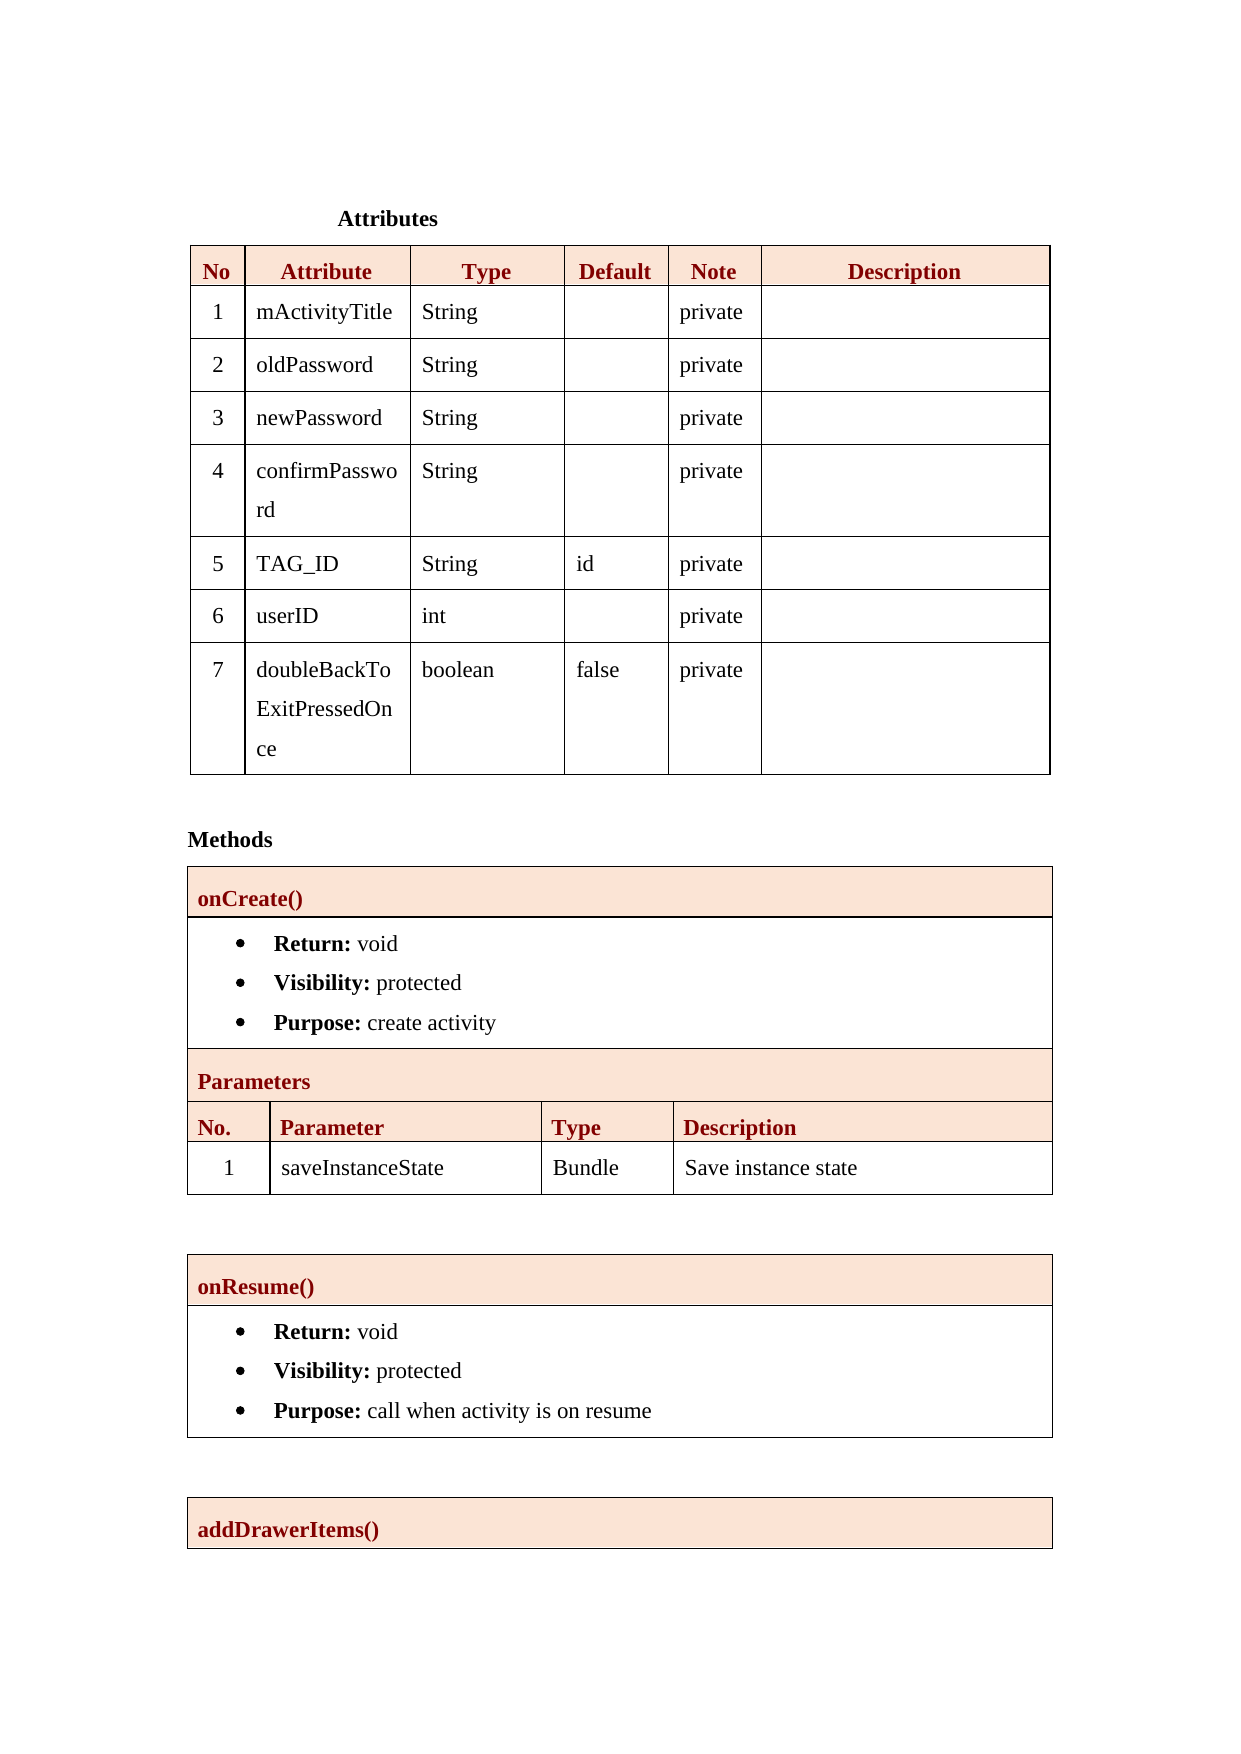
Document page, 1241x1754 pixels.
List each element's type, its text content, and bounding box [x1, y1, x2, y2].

subtitle Methods [187, 269, 1053, 853]
table_header Attribute [246, 246, 410, 284]
table_cell [565, 286, 668, 337]
table_cell 1 [188, 1142, 269, 1194]
table_header Default [565, 246, 668, 284]
table_cell Parameters [188, 1049, 1052, 1101]
table_cell String [411, 392, 564, 443]
table_cell [565, 445, 668, 536]
table_cell [565, 590, 668, 642]
table_cell Bundle [542, 1142, 673, 1194]
table_header Type [411, 246, 564, 284]
table_cell Description [674, 1102, 1052, 1141]
table_cell Parameter [271, 1102, 541, 1141]
table_cell [762, 445, 1049, 536]
table_cell 2 [191, 339, 244, 391]
table_cell int [411, 590, 564, 642]
table_cell 7 [191, 643, 244, 774]
table_cell String [411, 537, 564, 589]
table_cell 5 [191, 537, 244, 589]
table_cell [762, 392, 1049, 443]
table_cell saveInstanceState [271, 1142, 541, 1194]
table_cell private [669, 286, 761, 337]
table_cell false [565, 643, 668, 774]
table_cell private [669, 392, 761, 443]
table_cell newPassword [246, 392, 410, 443]
table_cell confirmPassword [246, 445, 410, 536]
table_cell [762, 286, 1049, 337]
table_cell private [669, 537, 761, 589]
table_cell oldPassword [246, 339, 410, 391]
subtitle Attributes [262, 205, 1053, 231]
table_header onResume() [188, 1255, 1052, 1304]
table_header Note [669, 246, 761, 284]
table_cell Return: void Visibility: protected Purpose: create activity [188, 918, 1052, 1048]
table_cell [565, 339, 668, 391]
table_cell Type [542, 1102, 673, 1141]
table_cell userID [246, 590, 410, 642]
table_header addDrawerItems() [188, 1498, 1052, 1547]
table_cell private [669, 339, 761, 391]
table_cell String [411, 339, 564, 391]
table_cell mActivityTitle [246, 286, 410, 337]
table_cell private [669, 643, 761, 774]
table_header No [191, 246, 244, 284]
table_cell [565, 392, 668, 443]
table_cell No. [188, 1102, 269, 1141]
table_cell id [565, 537, 668, 589]
table_header onCreate() [188, 867, 1052, 916]
table_cell 3 [191, 392, 244, 443]
table_cell [762, 537, 1049, 589]
table_cell 6 [191, 590, 244, 642]
table_cell Return: void Visibility: protected Purpose: call when activity is on resume [188, 1306, 1052, 1437]
table_cell String [411, 286, 564, 337]
table_cell boolean [411, 643, 564, 774]
table_cell String [411, 445, 564, 536]
table_cell private [669, 445, 761, 536]
table_cell [762, 643, 1049, 774]
table_cell private [669, 590, 761, 642]
table_cell Save instance state [674, 1142, 1052, 1194]
table_cell 4 [191, 445, 244, 536]
table_cell [762, 590, 1049, 642]
table_header Description [762, 246, 1049, 284]
table_cell TAG_ID [246, 537, 410, 589]
table_cell 1 [191, 286, 244, 337]
table_cell [762, 339, 1049, 391]
table_cell doubleBackToExitPressedOnce [246, 643, 410, 774]
